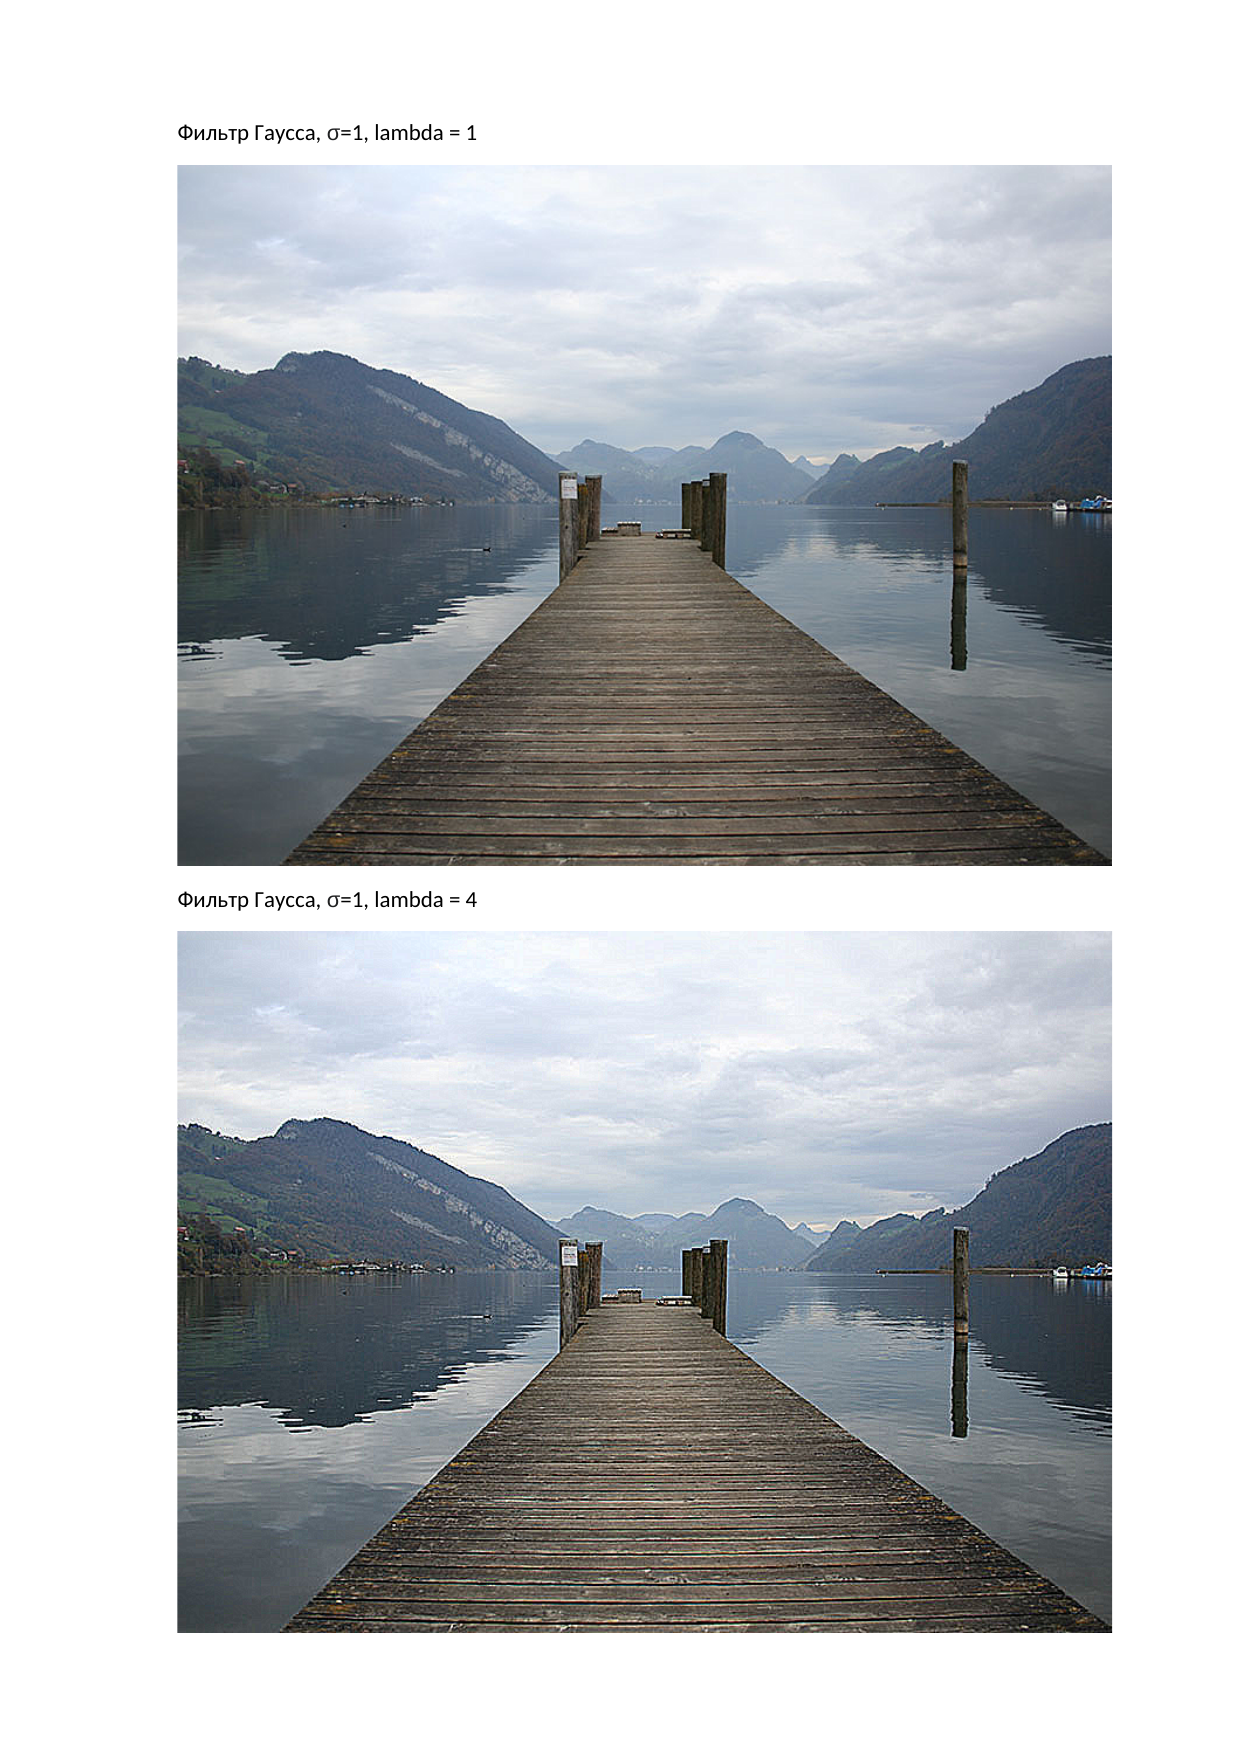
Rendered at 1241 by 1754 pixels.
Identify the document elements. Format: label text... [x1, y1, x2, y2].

picture [177, 165, 1112, 866]
text Фильтр Гаусса, σ=1, lambda = 1 [177, 118, 1152, 146]
picture [177, 931, 1113, 1633]
text Фильтр Гаусса, σ=1, lambda = 4 [177, 885, 1152, 913]
